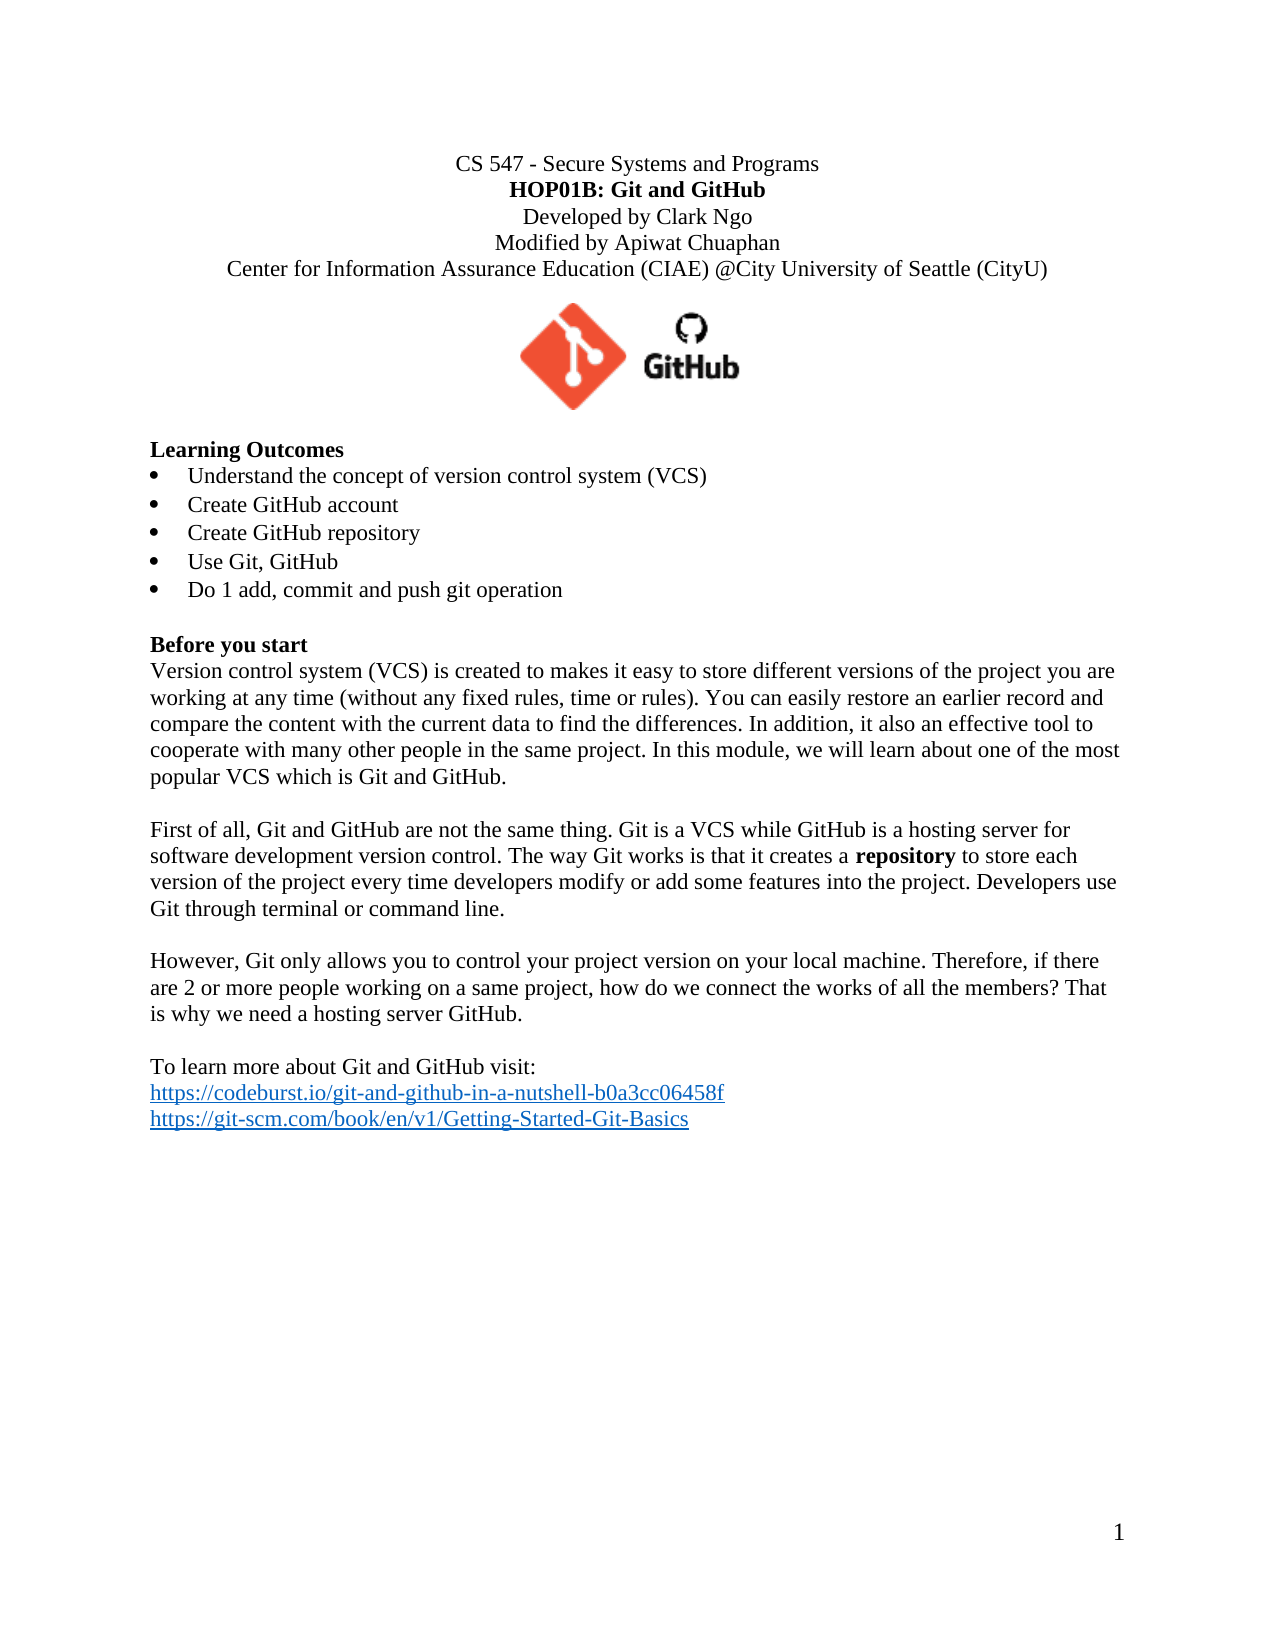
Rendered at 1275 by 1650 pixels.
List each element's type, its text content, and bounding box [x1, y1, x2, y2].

list Use Git, GitHub [150, 548, 1125, 574]
list Understand the concept of version control system (VCS) [150, 463, 1125, 489]
text First of all, Git and GitHub are not the same thing. Git is a VCS while GitHub is a hosting server for software development version control. The way Git works is that it creates a repository to store each version of the project every time developers modify or add some features into the project. Developers use Git through terminal or command line. [150, 816, 1125, 921]
text Modified by Apiwat Chuaphan [150, 229, 1125, 255]
text Version control system (VCS) is created to makes it easy to store different versions of the project you are working at any time (without any fixed rules, time or rules). You can easily restore an earlier record and compare the content with the current data to find the differences. In addition, it also an effective tool to cooperate with many other people in the same project. In this module, we will learn about one of the most popular VCS which is Git and GitHub. [150, 657, 1125, 789]
text https://codeburst.io/git-and-github-in-a-nutshell-b0a3cc06458f [150, 1079, 1125, 1106]
text https://git-scm.com/book/en/v1/Getting-Started-Git-Basics [150, 1106, 1125, 1132]
list Do 1 add, commit and push git operation [150, 576, 1125, 603]
list Create GitHub account [150, 491, 1125, 517]
text CS 547 - Secure Systems and Programs [150, 150, 1125, 176]
text Developed by Clark Ngo [150, 203, 1125, 229]
text Learning Outcomes [150, 436, 1125, 463]
picture [520, 281, 755, 410]
text Before you start [150, 631, 1125, 657]
text HOP01B: Git and GitHub [150, 176, 1125, 203]
text To learn more about Git and GitHub visit: [150, 1053, 1125, 1079]
list Create GitHub repository [150, 519, 1125, 546]
text Center for Information Assurance Education (CIAE) @City University of Seattle (CityU) [150, 255, 1125, 282]
text However, Git only allows you to control your project version on your local machine. Therefore, if there are 2 or more people working on a same project, how do we connect the works of all the members? That is why we need a hosting server GitHub. [150, 947, 1125, 1026]
